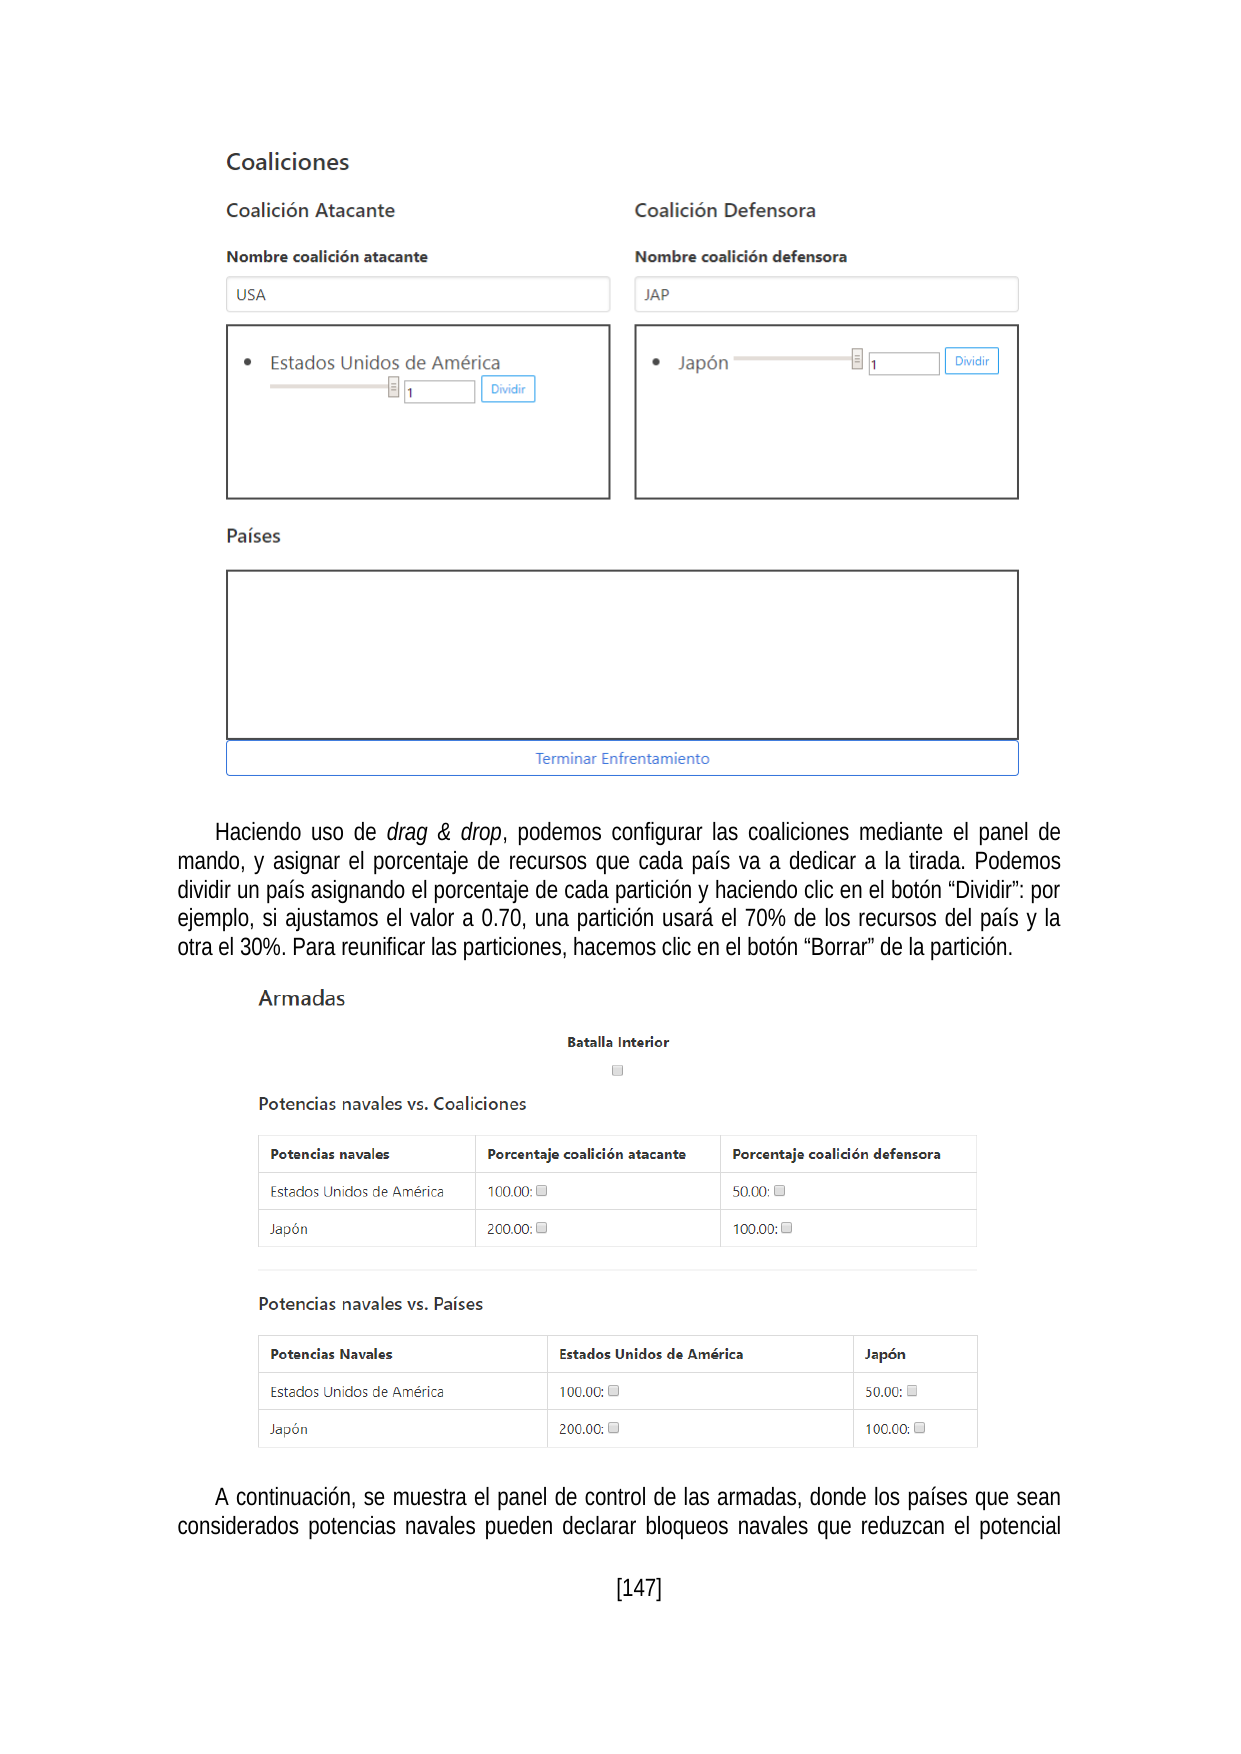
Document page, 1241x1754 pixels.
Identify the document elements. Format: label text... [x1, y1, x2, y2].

picture [210, 147, 1030, 793]
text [177, 1482, 1063, 1539]
picture [245, 985, 995, 1458]
text Haciendo uso de drag & drop, podemos configurar las coaliciones mediante el panel de mando, y asignar el porcentaje de recursos que cada país va a dedicar a la tirada. Podemos dividir un país asignando el porcentaje de cada partición y haciendo clic en el botón “Dividir”: por ejemplo, si ajustamos el valor a 0.70, una partición usará el 70% de los recursos del país y la otra el 30%. Para reunificar las particiones, hacemos clic en el botón “Borrar” de la partición. [177, 817, 1063, 961]
